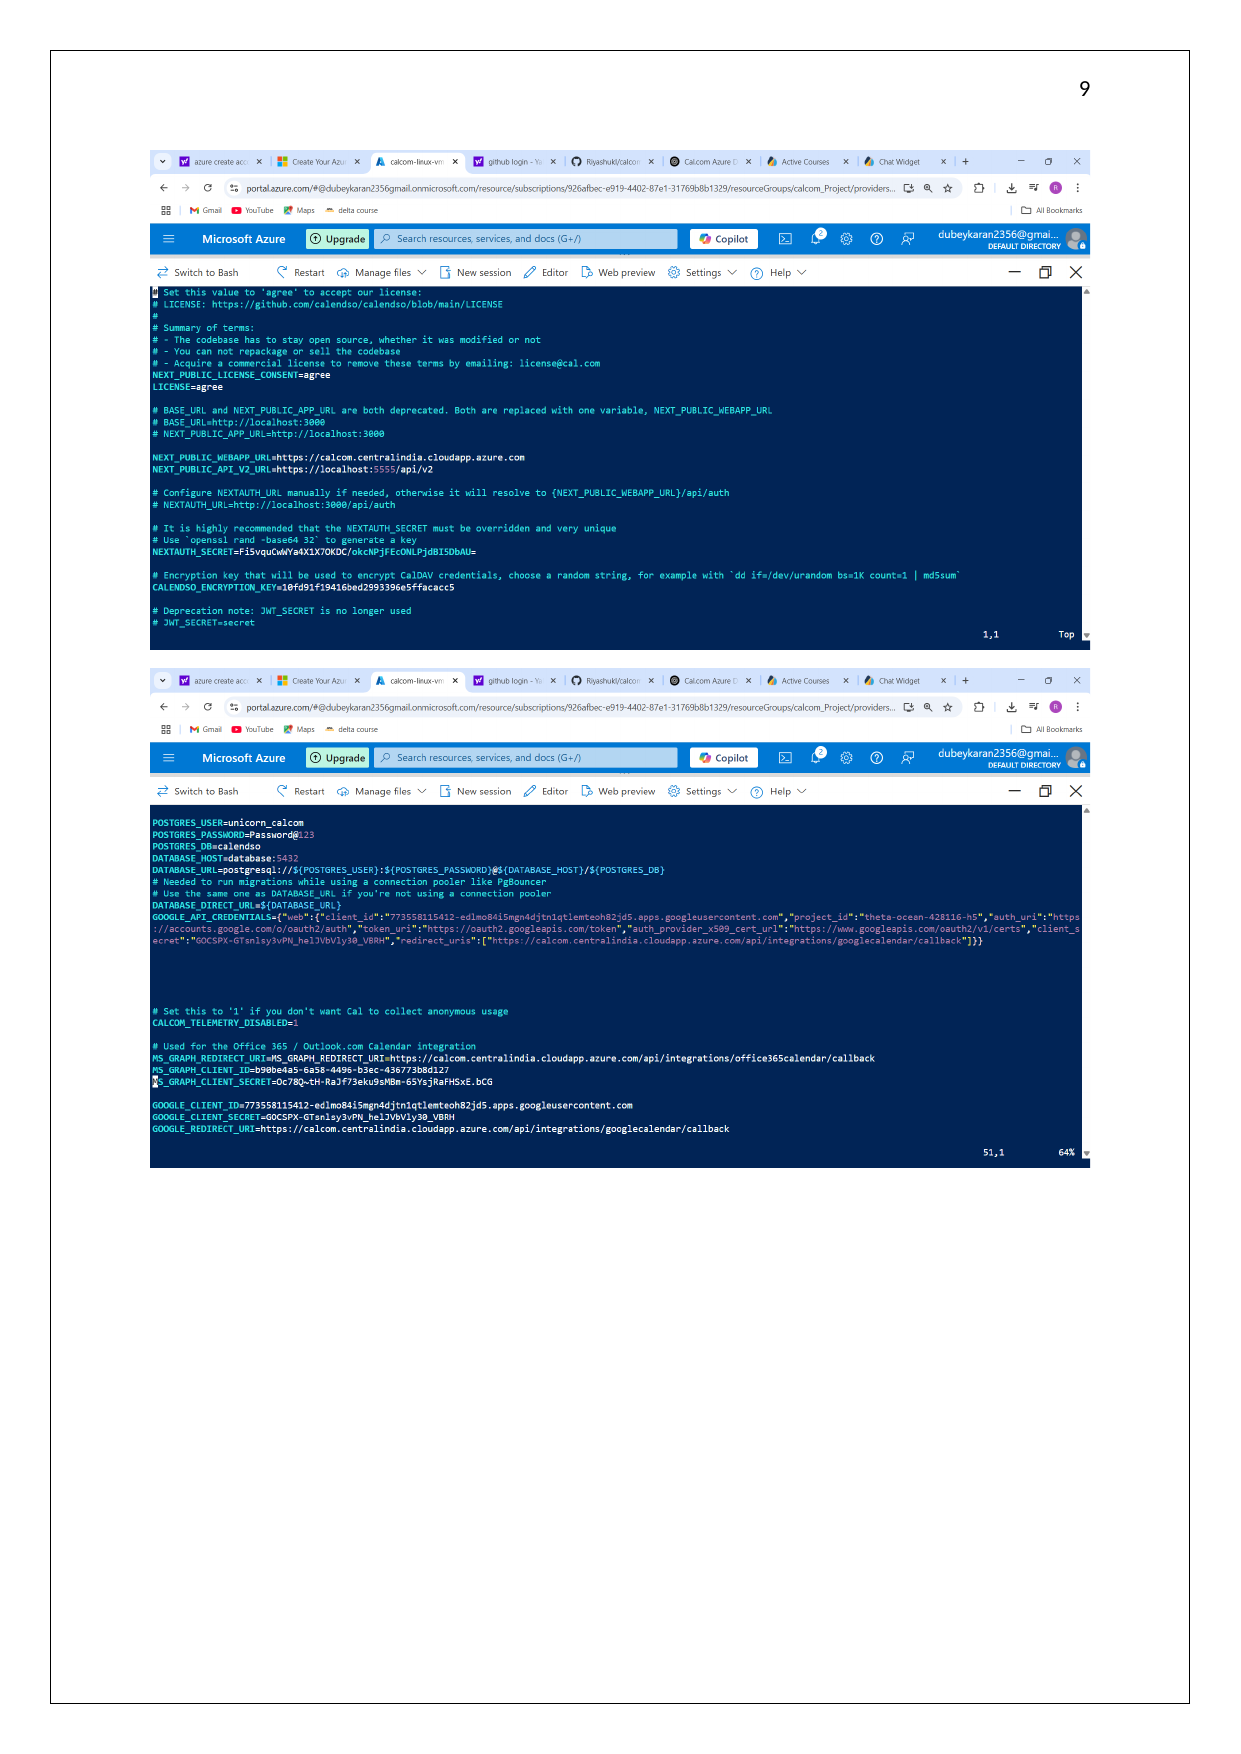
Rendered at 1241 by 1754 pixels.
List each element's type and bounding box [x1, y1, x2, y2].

picture [150, 150, 1091, 650]
picture [150, 668, 1091, 1168]
